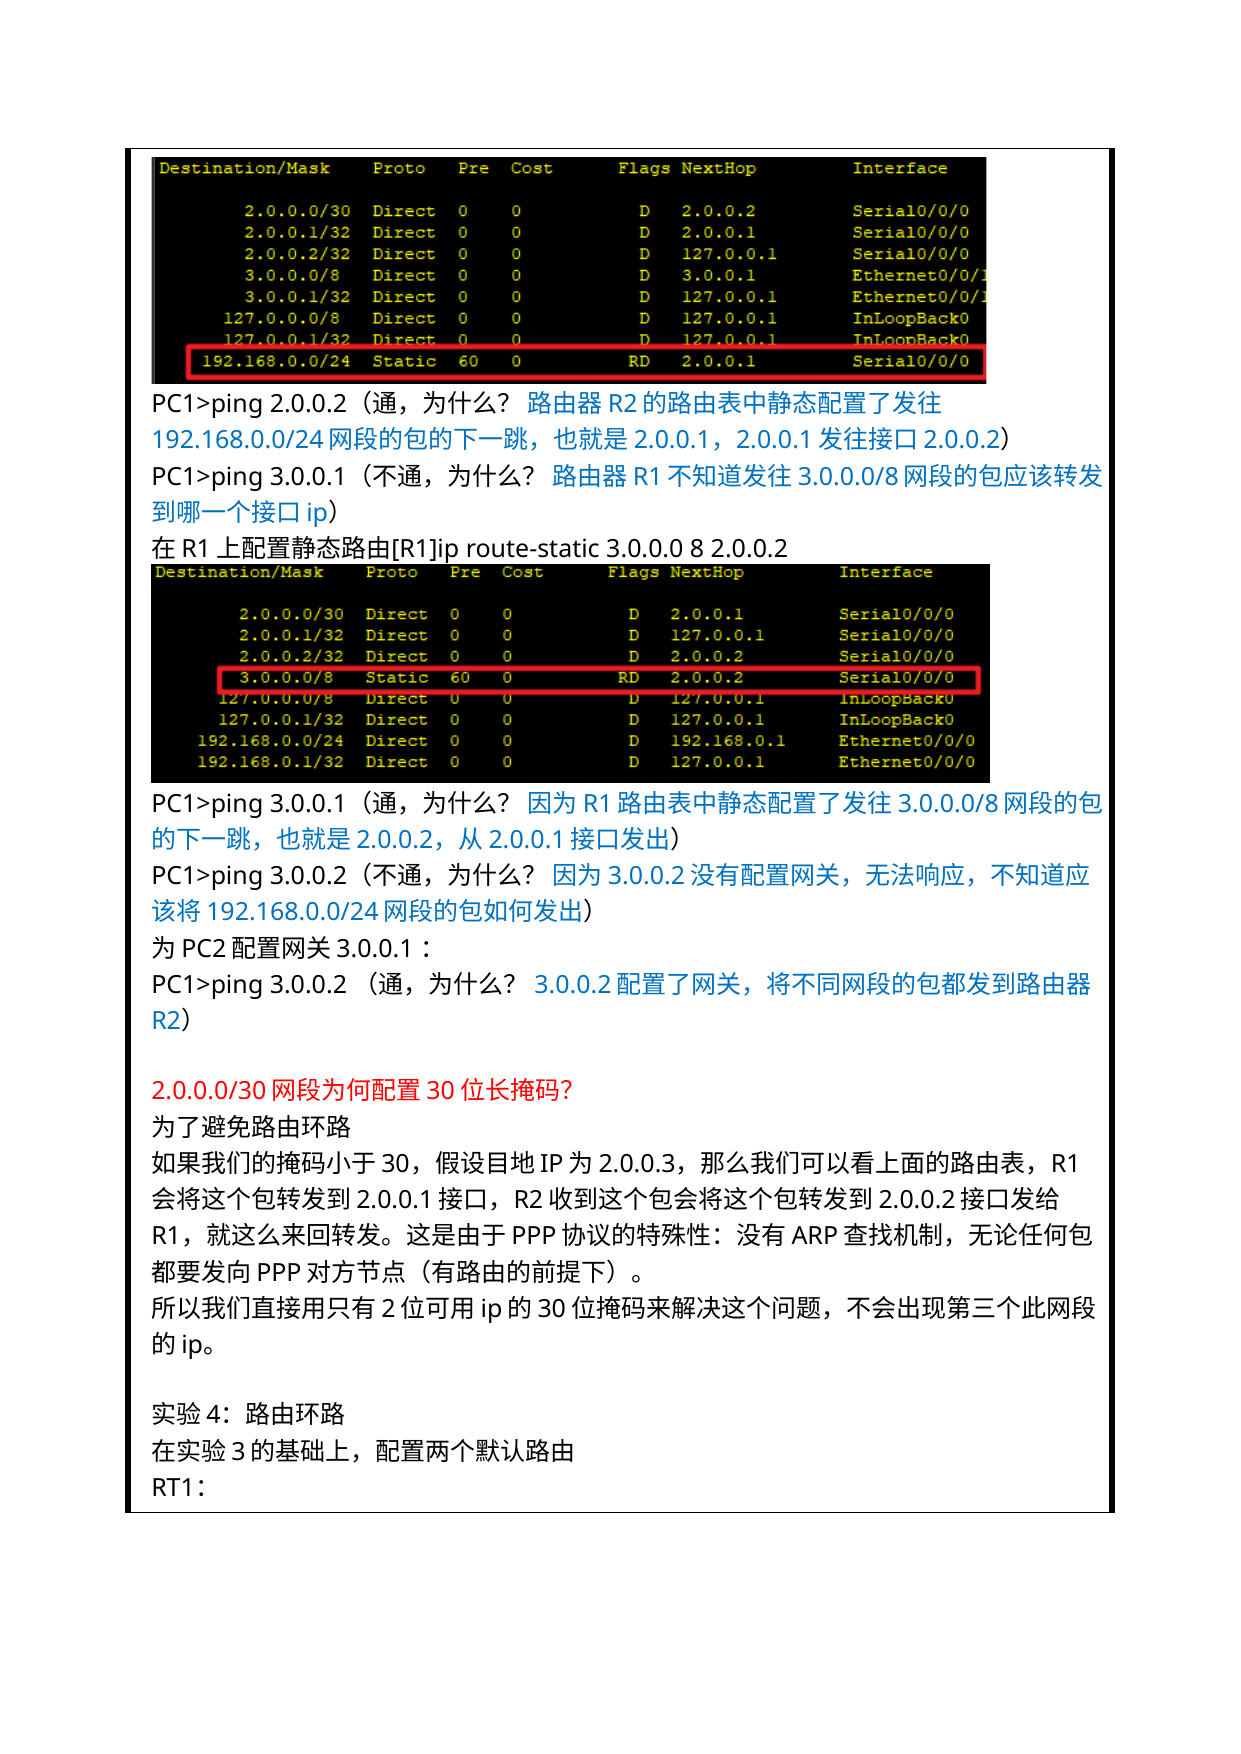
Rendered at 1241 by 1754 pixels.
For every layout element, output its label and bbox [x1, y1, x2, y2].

picture [151, 157, 987, 384]
picture [151, 564, 990, 783]
table_cell [131, 149, 1109, 1512]
